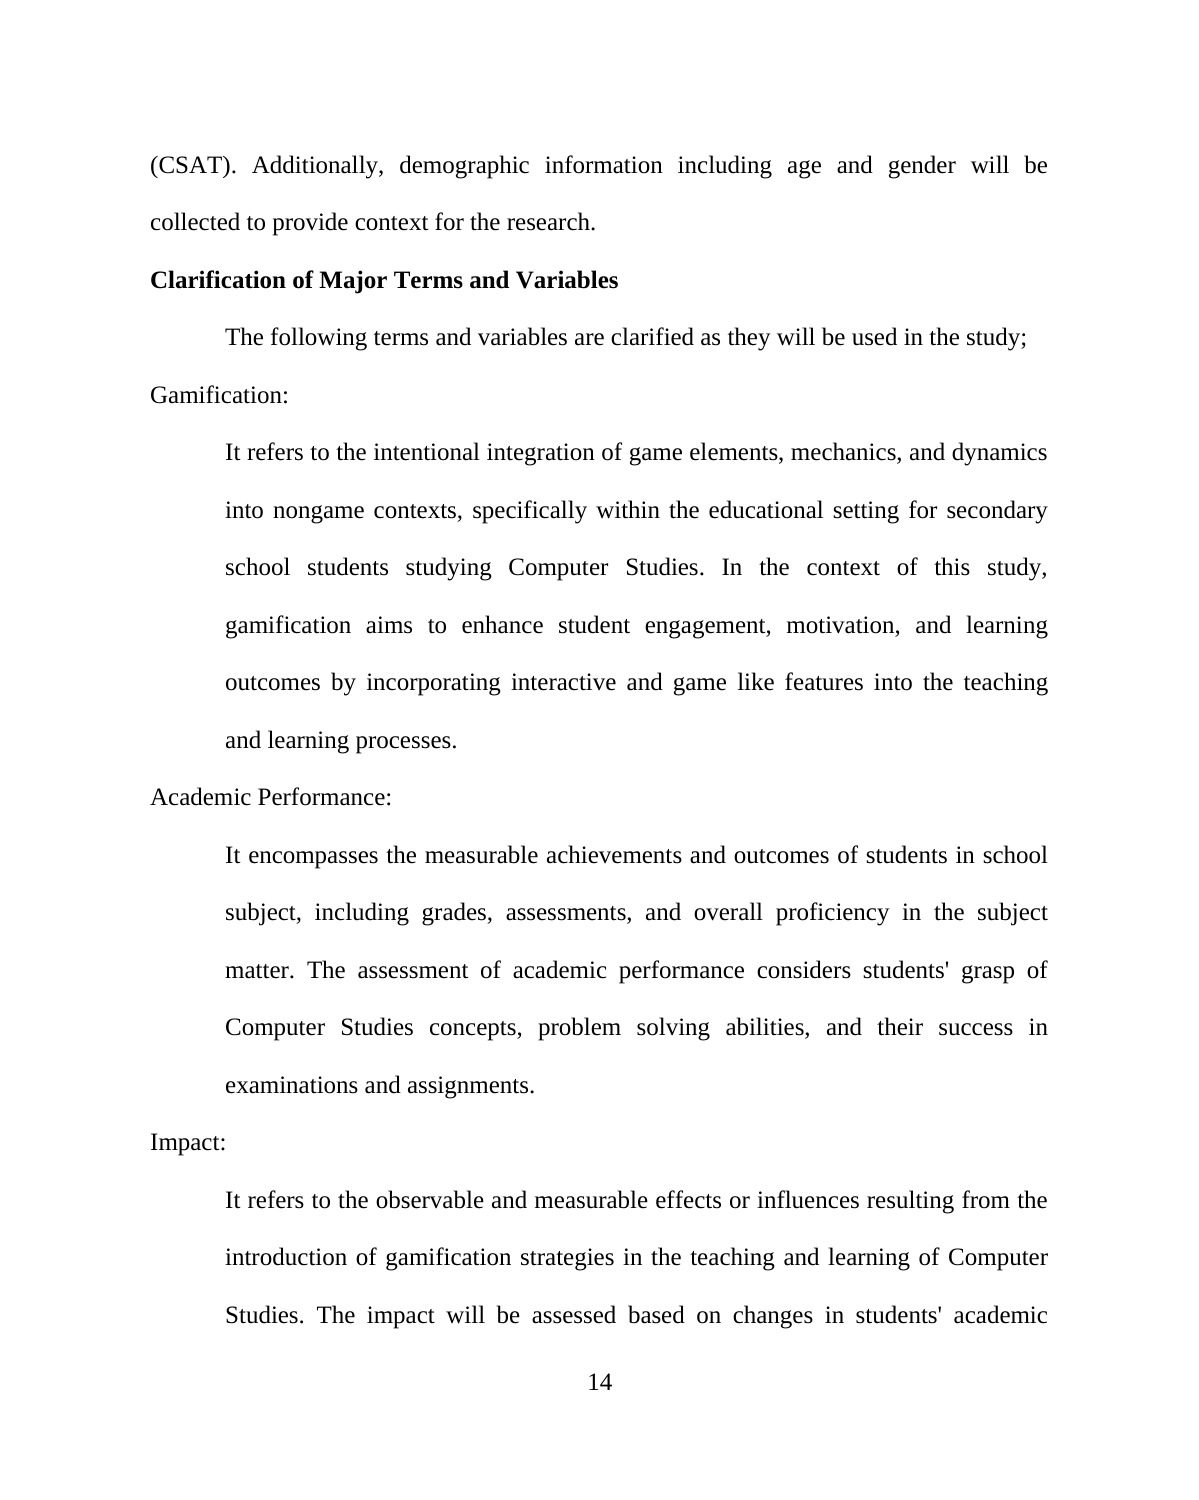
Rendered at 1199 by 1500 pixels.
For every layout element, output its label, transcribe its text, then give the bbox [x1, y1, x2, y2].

text Gamification: [150, 380, 1049, 409]
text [150, 150, 1049, 236]
text The following terms and variables are clarified as they will be used in the study; [150, 322, 1049, 351]
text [225, 1185, 1049, 1329]
text Impact: [150, 1127, 1049, 1156]
text It encompasses the measurable achievements and outcomes of students in school subject, including grades, assessments, and overall proficiency in the subject matter. The assessment of academic performance considers students' grasp of Computer Studies concepts, problem solving abilities, and their success in examinations and assignments. [225, 840, 1049, 1099]
text Academic Performance: [150, 782, 1049, 811]
subtitle Clarification of Major Terms and Variables [150, 265, 1049, 294]
text It refers to the intentional integration of game elements, mechanics, and dynamics into nongame contexts, specifically within the educational setting for secondary school students studying Computer Studies. In the context of this study, gamification aims to enhance student engagement, motivation, and learning outcomes by incorporating interactive and game like features into the teaching and learning processes. [225, 437, 1049, 754]
